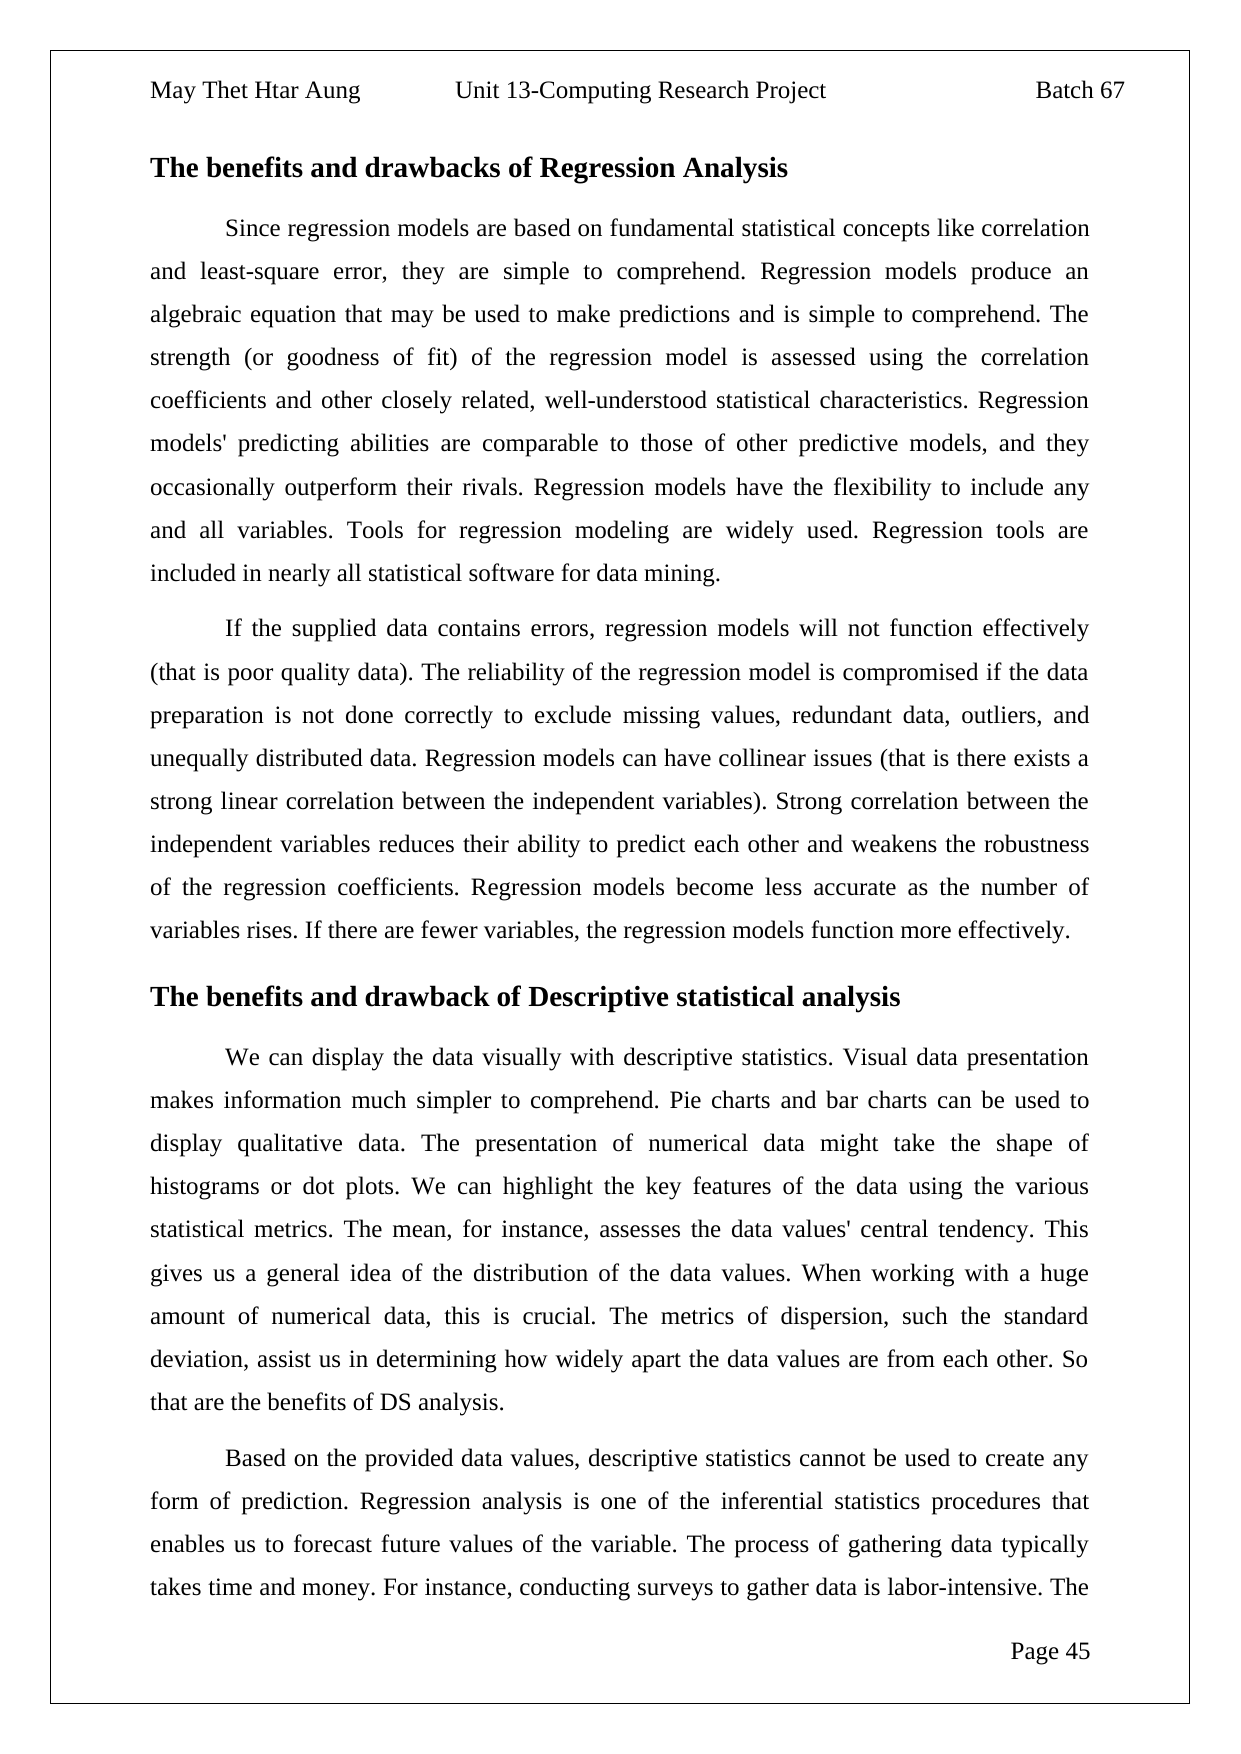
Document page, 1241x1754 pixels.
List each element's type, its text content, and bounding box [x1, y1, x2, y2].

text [150, 1443, 1090, 1601]
text Since regression models are based on fundamental statistical concepts like correlation and least-square error, they are simple to comprehend. Regression models produce an algebraic equation that may be used to make predictions and is simple to comprehend. The strength (or goodness of fit) of the regression model is assessed using the correlation coefficients and other closely related, well-understood statistical characteristics. Regression models' predicting abilities are comparable to those of other predictive models, and they occasionally outperform their rivals. Regression models have the flexibility to include any and all variables. Tools for regression modeling are widely used. Regression tools are included in nearly all statistical software for data mining. [150, 213, 1090, 587]
text If the supplied data contains errors, regression models will not function effectively (that is poor quality data). The reliability of the regression model is compromised if the data preparation is not done correctly to exclude missing values, redundant data, outliers, and unequally distributed data. Regression models can have collinear issues (that is there exists a strong linear correlation between the independent variables). Strong correlation between the independent variables reduces their ability to predict each other and weakens the robustness of the regression coefficients. Regression models become less accurate as the number of variables rises. If there are fewer variables, the regression models function more effectively. [150, 613, 1090, 944]
text We can display the data visually with descriptive statistics. Visual data presentation makes information much simpler to comprehend. Pie charts and bar charts can be used to display qualitative data. The presentation of numerical data might take the shape of histograms or dot plots. We can highlight the key features of the data using the various statistical metrics. The mean, for instance, assesses the data values' central tendency. This gives us a general idea of the distribution of the data values. When working with a huge amount of numerical data, this is crucial. The metrics of dispersion, such the standard deviation, assist us in determining how widely apart the data values are from each other. So that are the benefits of DS analysis. [150, 1042, 1090, 1416]
subtitle The benefits and drawbacks of Regression Analysis [150, 150, 1090, 183]
subtitle The benefits and drawback of Descriptive statistical analysis [150, 979, 1090, 1013]
